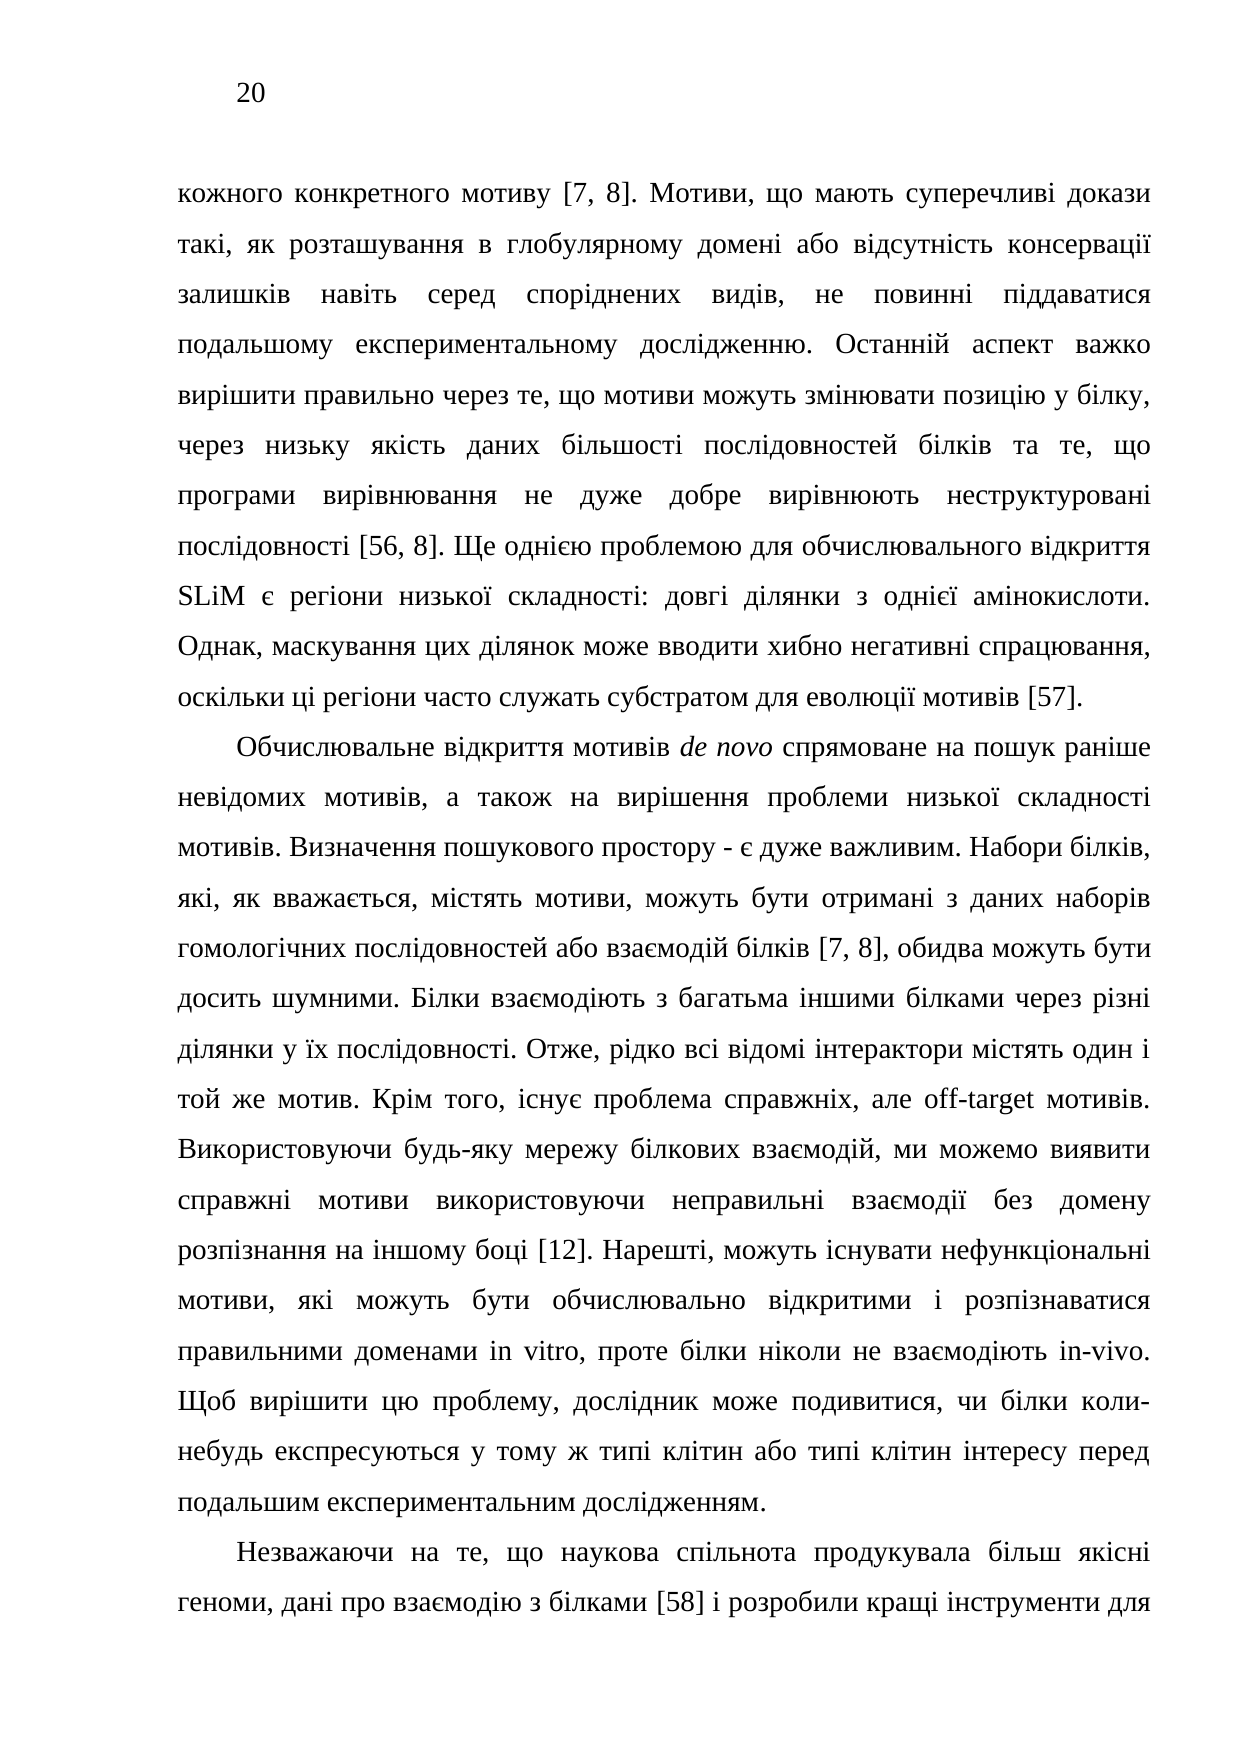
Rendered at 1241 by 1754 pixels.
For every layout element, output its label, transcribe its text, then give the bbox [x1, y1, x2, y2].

text Обчислювальне відкриття мотивів de novo спрямоване на пошук раніше невідомих мотивів, а також на вирішення проблеми низької складності мотивів. Визначення пошукового простору - є дуже важливим. Набори білків, які, як вважається, містять мотиви, можуть бути отримані з даних наборів гомологічних послідовностей або взаємодій білків [7, 8], обидва можуть бути досить шумними. Білки взаємодіють з багатьма іншими білками через різні ділянки у їх послідовності. Отже, рідко всі відомі інтерактори містять один і той же мотив. Крім того, існує проблема справжніх, але off-target мотивів. Використовуючи будь-яку мережу білкових взаємодій, ми можемо виявити справжні мотиви використовуючи неправильні взаємодії без домену розпізнання на іншому боці [12]. Нарешті, можуть існувати нефункціональні мотиви, які можуть бути обчислювально відкритими і розпізнаватися правильними доменами in vitro, проте білки ніколи не взаємодіють in-vivo. Щоб вирішити цю проблему, дослідник може подивитися, чи білки коли-небудь експресуються у тому ж типі клітин або типі клітин інтересу перед подальшим експериментальним дослідженням. [177, 729, 1152, 1517]
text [177, 1534, 1152, 1618]
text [177, 176, 1152, 712]
